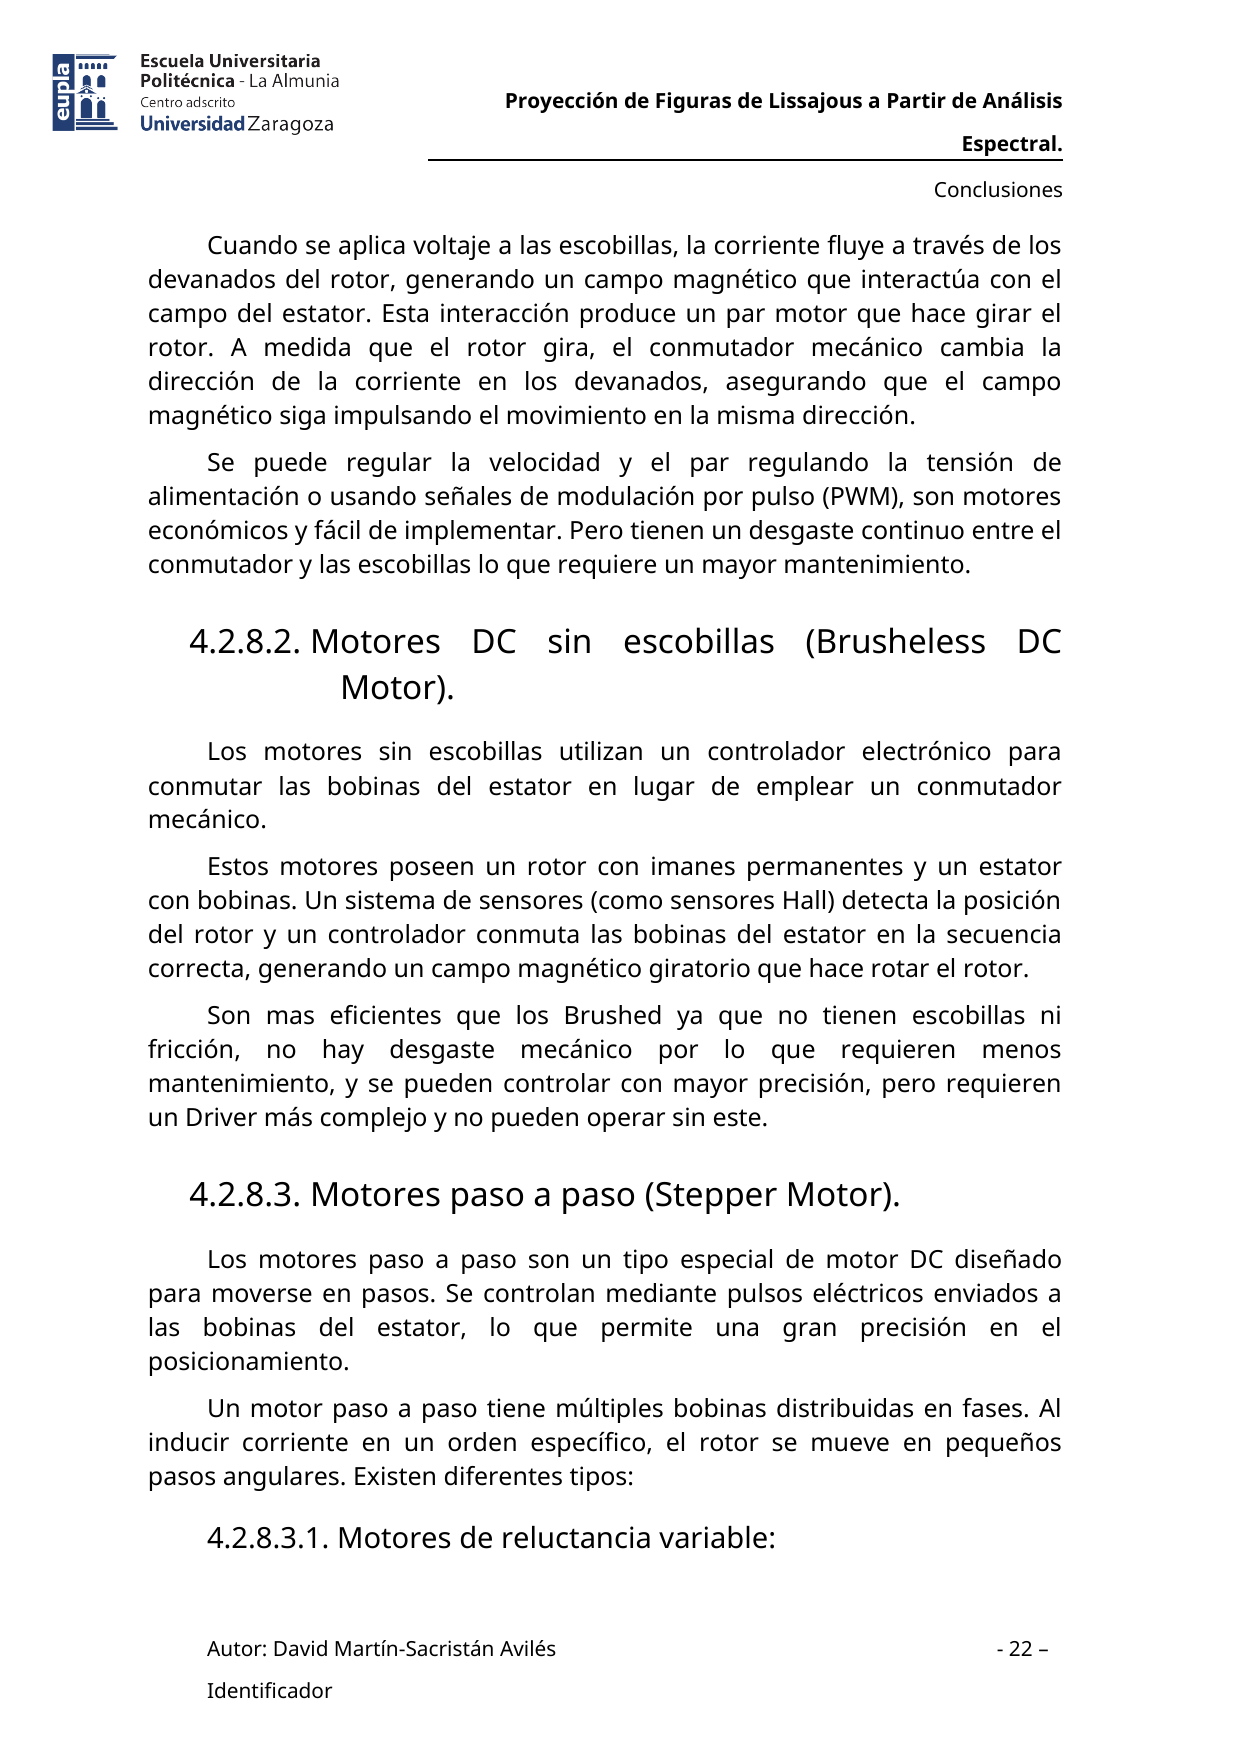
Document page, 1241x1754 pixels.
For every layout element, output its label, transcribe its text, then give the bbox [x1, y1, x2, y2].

text Motores de reluctancia variable: [207, 1518, 1063, 1557]
text Motores DC sin escobillas (Brusheless DC Motor). [189, 618, 1063, 709]
text Los motores sin escobillas utilizan un controlador electrónico para conmutar las bobinas del estator en lugar de emplear un conmutador mecánico. [148, 734, 1063, 836]
picture [52, 54, 340, 135]
text Son mas eficientes que los Brushed ya que no tienen escobillas ni fricción, no hay desgaste mecánico por lo que requieren menos mantenimiento, y se pueden controlar con mayor precisión, pero requieren un Driver más complejo y no pueden operar sin este. [148, 997, 1063, 1134]
text Estos motores poseen un rotor con imanes permanentes y un estator con bobinas. Un sistema de sensores (como sensores Hall) detecta la posición del rotor y un controlador conmuta las bobinas del estator en la secuencia correcta, generando un campo magnético giratorio que hace rotar el rotor. [148, 849, 1063, 985]
text Los motores paso a paso son un tipo especial de motor DC diseñado para moverse en pasos. Se controlan mediante pulsos eléctricos enviados a las bobinas del estator, lo que permite una gran precisión en el posicionamiento. [148, 1242, 1063, 1378]
text Cuando se aplica voltaje a las escobillas, la corriente fluye a través de los devanados del rotor, generando un campo magnético que interactúa con el campo del estator. Esta interacción produce un par motor que hace girar el rotor. A medida que el rotor gira, el conmutador mecánico cambia la dirección de la corriente en los devanados, asegurando que el campo magnético siga impulsando el movimiento en la misma dirección. [148, 228, 1063, 432]
text Se puede regular la velocidad y el par regulando la tensión de alimentación o usando señales de modulación por pulso (PWM), son motores económicos y fácil de implementar. Pero tienen un desgaste continuo entre el conmutador y las escobillas lo que requiere un mayor mantenimiento. [148, 444, 1063, 581]
text Motores paso a paso (Stepper Motor). [189, 1171, 1063, 1217]
text Un motor paso a paso tiene múltiples bobinas distribuidas en fases. Al inducir corriente en un orden específico, el rotor se mueve en pequeños pasos angulares. Existen diferentes tipos: [148, 1390, 1063, 1493]
